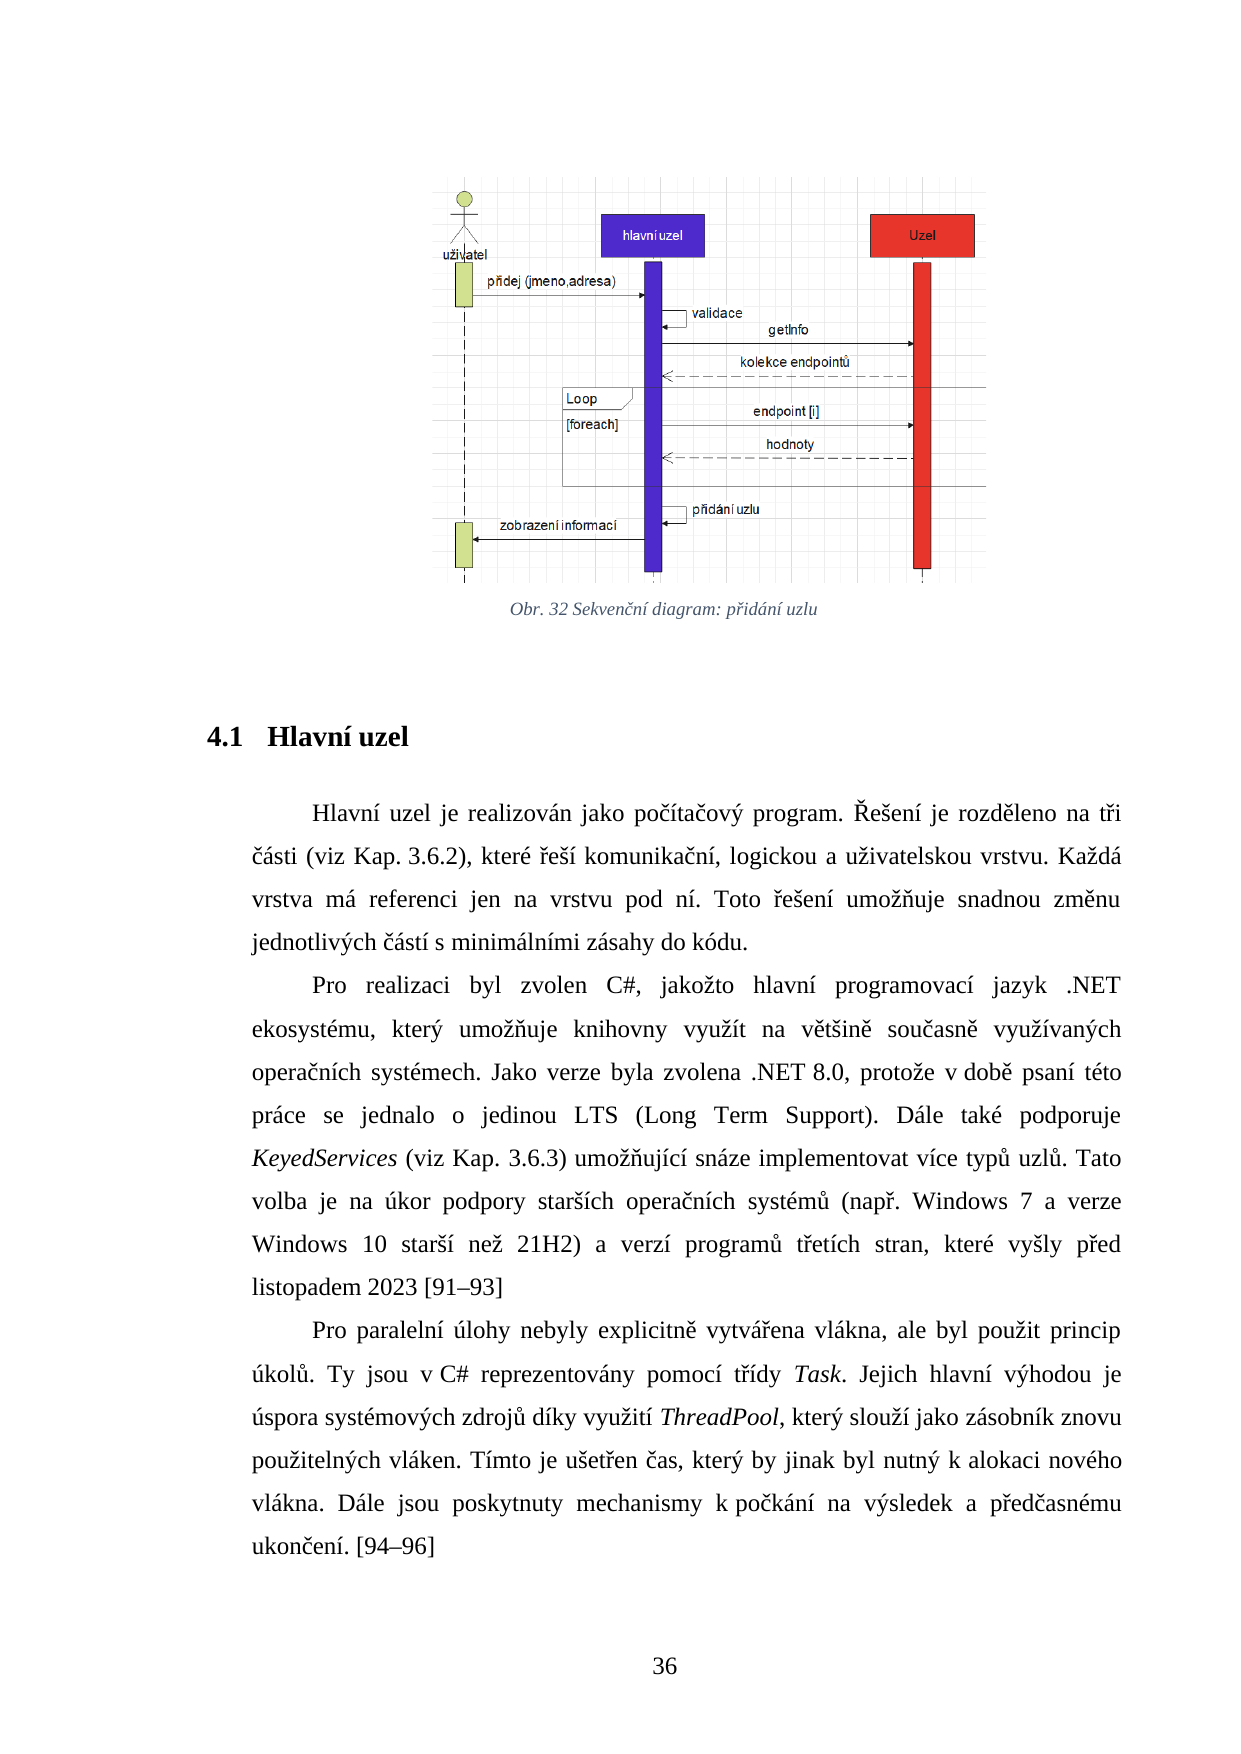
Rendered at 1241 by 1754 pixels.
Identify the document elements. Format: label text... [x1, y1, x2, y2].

text Hlavní uzel je realizován jako počítačový program. Řešení je rozděleno na tři části (viz Kap. 3.6.2), které řeší komunikační, logickou a uživatelskou vrstvu. Každá vrstva má referenci jen na vrstvu pod ní. Toto řešení umožňuje snadnou změnu jednotlivých částí s minimálními zásahy do kódu. [252, 798, 1122, 956]
text Pro realizaci byl zvolen C#, jakožto hlavní programovací jazyk .NET ekosystému, který umožňuje knihovny využít na většině současně využívaných operačních systémech. Jako verze byla zvolena .NET 8.0, protože v době psaní této práce se jednalo o jedinou LTS (Long Term Support). Dále také podporuje KeyedServices (viz Kap. 3.6.3) umožňující snáze implementovat více typů uzlů. Tato volba je na úkor podpory starších operačních systémů (např. Windows 7 a verze Windows 10 starší než 21H2) a verzí programů třetích stran, které vyšly před listopadem 2023 [252, 971, 1122, 1301]
subtitle Hlavní uzel [207, 719, 1122, 752]
text Pro paralelní úlohy nebyly explicitně vytvářena vlákna, ale byl použit princip úkolů. Ty jsou v C# reprezentovány pomocí třídy Task. Jejich hlavní výhodou je úspora systémových zdrojů díky využití ThreadPool, který slouží jako zásobník znovu použitelných vláken. Tímto je ušetřen čas, který by jinak byl nutný k alokaci nového vlákna. Dále jsou poskytnuty mechanismy k počkání na výsledek a předčasnému ukončení. [252, 1316, 1122, 1560]
picture [432, 177, 987, 583]
